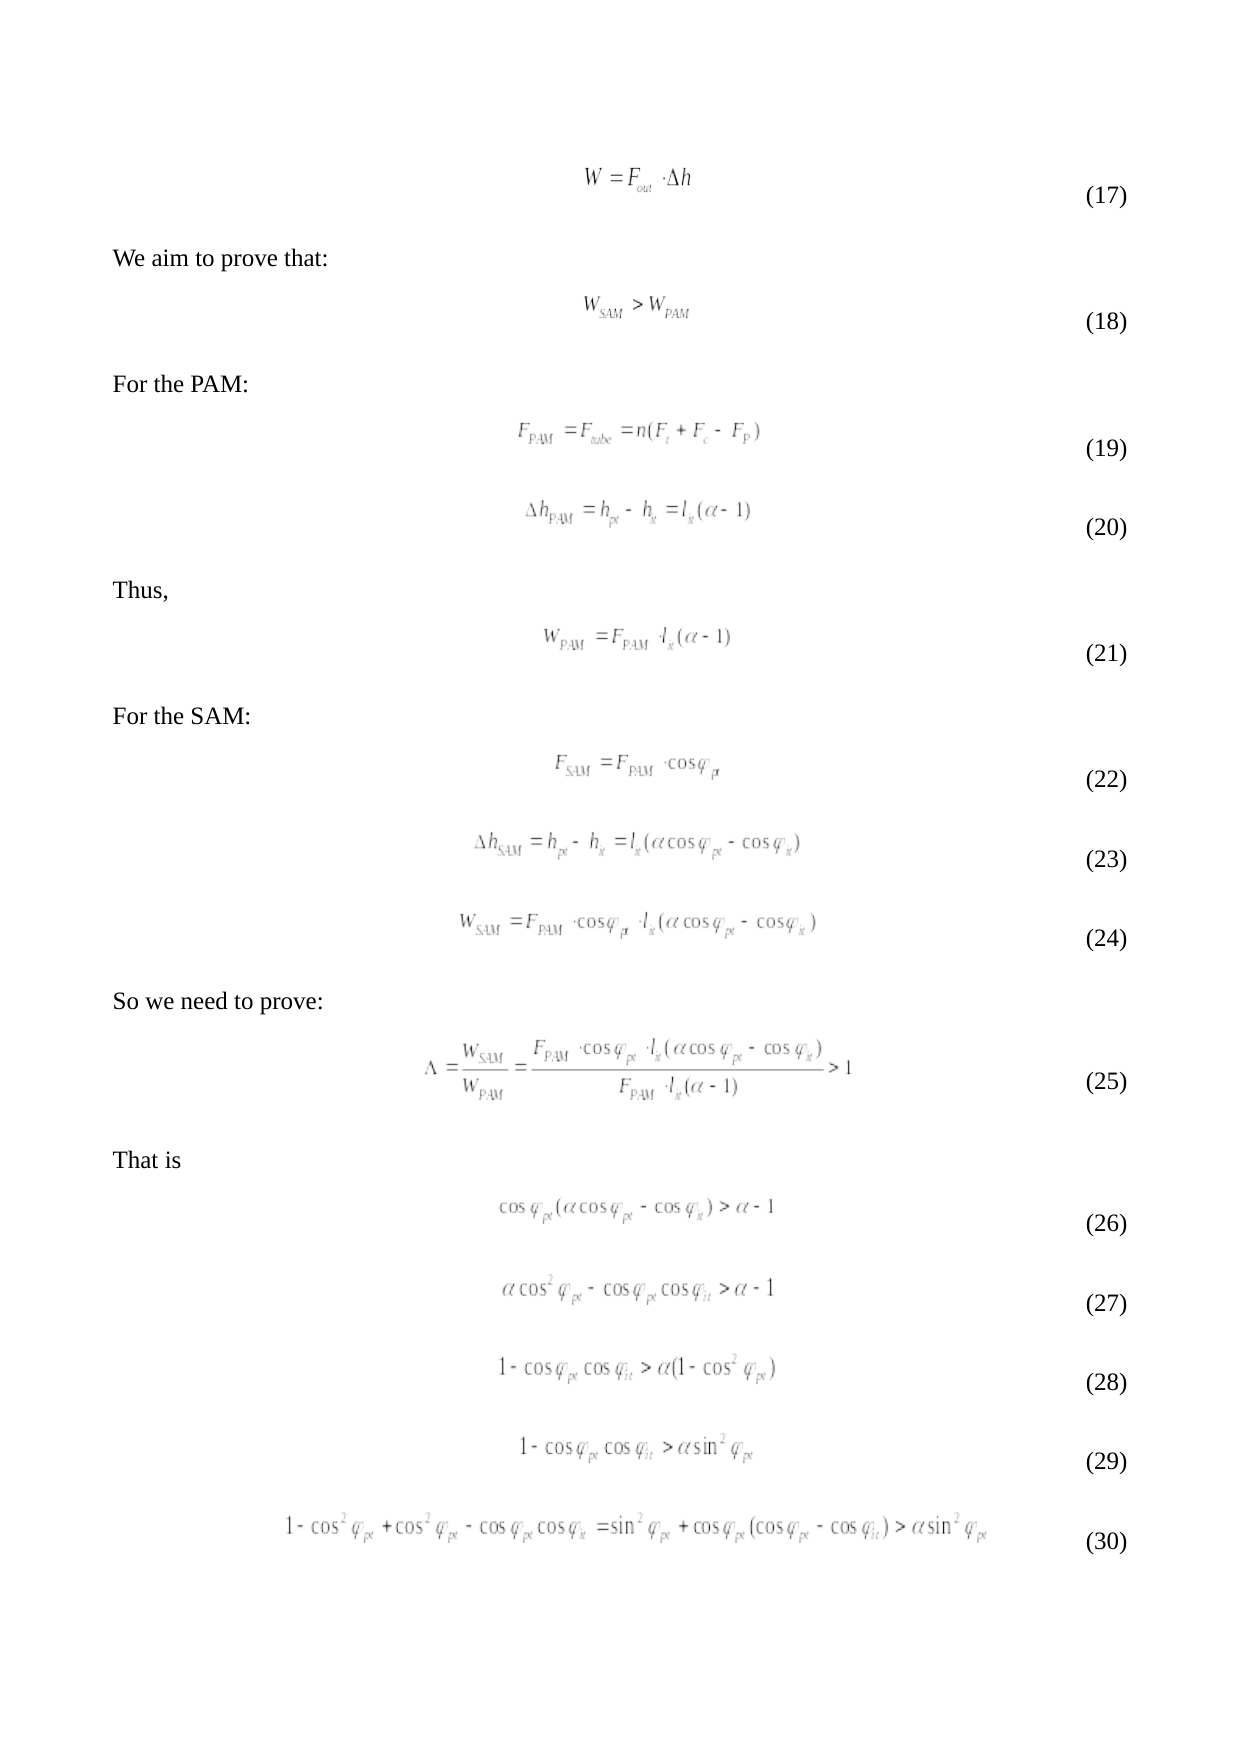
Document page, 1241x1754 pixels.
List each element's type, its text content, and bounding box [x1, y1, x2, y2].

text Thus, [112, 573, 1128, 606]
text (25) [112, 1031, 1128, 1129]
text That is [112, 1143, 1128, 1176]
text (30) [112, 1508, 1128, 1573]
text (27) [112, 1269, 1128, 1334]
text (18) [112, 288, 1128, 353]
text (21) [112, 620, 1128, 685]
text (20) [112, 494, 1128, 559]
text So we need to prove: [112, 984, 1128, 1017]
text (19) [112, 414, 1128, 479]
text (24) [112, 905, 1128, 970]
text (17) [112, 162, 1128, 227]
text (23) [112, 826, 1128, 891]
text (22) [112, 746, 1128, 811]
text (28) [112, 1349, 1128, 1414]
text We aim to prove that: [112, 241, 1128, 274]
text For the PAM: [112, 368, 1128, 400]
text (29) [112, 1428, 1128, 1493]
text (26) [112, 1190, 1128, 1255]
text For the SAM: [112, 699, 1128, 732]
